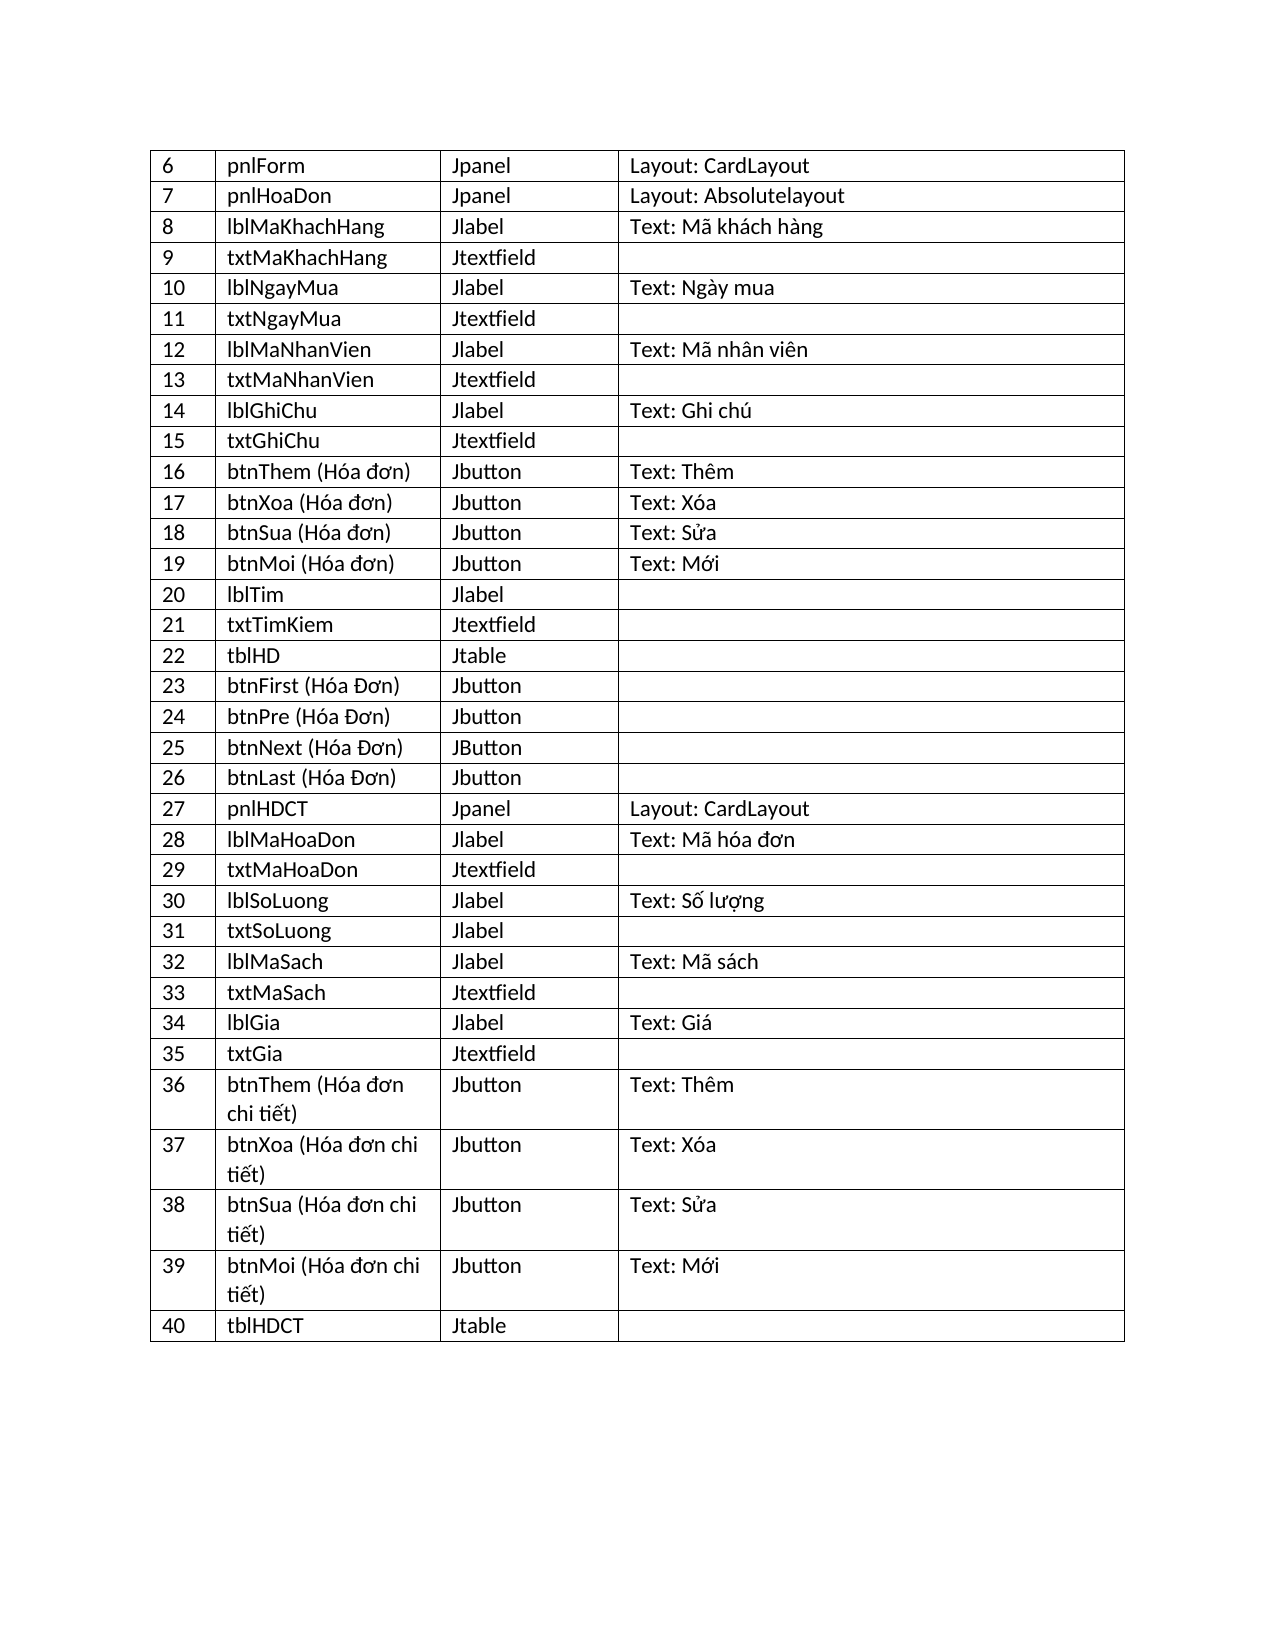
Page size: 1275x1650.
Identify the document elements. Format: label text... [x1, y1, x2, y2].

table_cell lblTim [216, 580, 440, 609]
table_cell Text: Mới [619, 1251, 1124, 1310]
table_cell lblGhiChu [216, 396, 440, 426]
table_cell 36 [151, 1070, 215, 1129]
table_cell 10 [151, 274, 215, 303]
table_cell 37 [151, 1130, 215, 1189]
table_cell txtMaSach [216, 978, 440, 1007]
table_cell [619, 365, 1124, 395]
table_cell Text: Ghi chú [619, 396, 1124, 426]
table_cell btnSua (Hóa đơn) [216, 519, 440, 548]
table_cell Jtextfield [441, 243, 618, 272]
table_cell 32 [151, 947, 215, 977]
table_cell 12 [151, 335, 215, 364]
table_cell Text: Sửa [619, 1190, 1124, 1250]
table_cell pnlHoaDon [216, 182, 440, 211]
table_cell lblMaNhanVien [216, 335, 440, 364]
table_cell Jtextfield [441, 304, 618, 334]
table_cell Text: Mã hóa đơn [619, 825, 1124, 854]
table_cell 16 [151, 457, 215, 487]
table_cell 17 [151, 488, 215, 517]
table_cell Jbutton [441, 1130, 618, 1189]
table_cell 33 [151, 978, 215, 1007]
table_cell Jtextfield [441, 855, 618, 885]
table_cell Jlabel [441, 917, 618, 946]
table_cell txtNgayMua [216, 304, 440, 334]
table_cell lblMaSach [216, 947, 440, 977]
table_cell 22 [151, 641, 215, 671]
table_cell [619, 243, 1124, 272]
table_cell Jbutton [441, 488, 618, 517]
table_cell 38 [151, 1190, 215, 1250]
table_cell Jtextfield [441, 610, 618, 640]
table_cell lblGia [216, 1009, 440, 1038]
table_cell Jlabel [441, 1009, 618, 1038]
table_cell pnlHDCT [216, 794, 440, 824]
table_cell btnXoa (Hóa đơn chi tiết) [216, 1130, 440, 1189]
table_cell [619, 978, 1124, 1007]
table_cell btnLast (Hóa Đơn) [216, 764, 440, 793]
table_cell Text: Xóa [619, 488, 1124, 517]
table_cell Jtextfield [441, 427, 618, 456]
table_cell btnPre (Hóa Đơn) [216, 702, 440, 732]
table_cell Jpanel [441, 794, 618, 824]
table_cell tblHDCT [216, 1311, 440, 1341]
table_cell 30 [151, 886, 215, 916]
table_cell Jbutton [441, 457, 618, 487]
table_cell 6 [151, 151, 215, 181]
table_cell Text: Mã sách [619, 947, 1124, 977]
table_cell btnThem (Hóa đơn chi tiết) [216, 1070, 440, 1129]
table_cell [619, 1039, 1124, 1069]
table_cell [619, 427, 1124, 456]
table_cell Text: Mới [619, 549, 1124, 579]
table_cell 29 [151, 855, 215, 885]
table_cell Layout: CardLayout [619, 794, 1124, 824]
table_cell [619, 764, 1124, 793]
table_cell 28 [151, 825, 215, 854]
table_cell Jbutton [441, 1190, 618, 1250]
table_cell Text: Giá [619, 1009, 1124, 1038]
table_cell tblHD [216, 641, 440, 671]
table_cell [619, 610, 1124, 640]
table_cell Text: Thêm [619, 457, 1124, 487]
table_cell 19 [151, 549, 215, 579]
table_cell Jtextfield [441, 978, 618, 1007]
table_cell txtGia [216, 1039, 440, 1069]
table_cell 34 [151, 1009, 215, 1038]
table_cell 18 [151, 519, 215, 548]
table_cell 26 [151, 764, 215, 793]
table_cell 23 [151, 672, 215, 701]
table_cell Text: Mã nhân viên [619, 335, 1124, 364]
table_cell Jbutton [441, 549, 618, 579]
table_cell 40 [151, 1311, 215, 1341]
table_cell txtSoLuong [216, 917, 440, 946]
table_cell Text: Ngày mua [619, 274, 1124, 303]
table_cell Jlabel [441, 212, 618, 242]
table_cell Jpanel [441, 182, 618, 211]
table_cell 21 [151, 610, 215, 640]
table_cell lblMaHoaDon [216, 825, 440, 854]
table_cell 15 [151, 427, 215, 456]
table_cell [619, 641, 1124, 671]
table_cell 24 [151, 702, 215, 732]
table_cell txtGhiChu [216, 427, 440, 456]
table_cell Jbutton [441, 1251, 618, 1310]
table_cell lblSoLuong [216, 886, 440, 916]
table_cell txtMaKhachHang [216, 243, 440, 272]
table_cell JButton [441, 733, 618, 762]
table_cell Text: Sửa [619, 519, 1124, 548]
table_cell Jtextfield [441, 365, 618, 395]
table_cell Layout: Absolutelayout [619, 182, 1124, 211]
table_cell 25 [151, 733, 215, 762]
table_cell lblMaKhachHang [216, 212, 440, 242]
table_cell txtMaHoaDon [216, 855, 440, 885]
table_cell Jlabel [441, 396, 618, 426]
table_cell Jlabel [441, 886, 618, 916]
table_cell 20 [151, 580, 215, 609]
table_cell 39 [151, 1251, 215, 1310]
table_cell pnlForm [216, 151, 440, 181]
table_cell [619, 1311, 1124, 1341]
table_cell Text: Số lượng [619, 886, 1124, 916]
table_cell [619, 672, 1124, 701]
table_cell 8 [151, 212, 215, 242]
table_cell [619, 702, 1124, 732]
table_cell 14 [151, 396, 215, 426]
table_cell lblNgayMua [216, 274, 440, 303]
table_cell Layout: CardLayout [619, 151, 1124, 181]
table_cell Jbutton [441, 519, 618, 548]
table_cell [619, 304, 1124, 334]
table_cell btnXoa (Hóa đơn) [216, 488, 440, 517]
table_cell Jlabel [441, 580, 618, 609]
table_cell btnThem (Hóa đơn) [216, 457, 440, 487]
table_cell Jlabel [441, 825, 618, 854]
table_cell Jbutton [441, 1070, 618, 1129]
table_cell btnSua (Hóa đơn chi tiết) [216, 1190, 440, 1250]
table_cell Text: Mã khách hàng [619, 212, 1124, 242]
table_cell Text: Thêm [619, 1070, 1124, 1129]
table_cell Jtable [441, 1311, 618, 1341]
table_cell [619, 580, 1124, 609]
table_cell btnMoi (Hóa đơn chi tiết) [216, 1251, 440, 1310]
table_cell 11 [151, 304, 215, 334]
table_cell txtTimKiem [216, 610, 440, 640]
table_cell Jpanel [441, 151, 618, 181]
table_cell [619, 733, 1124, 762]
table_cell btnNext (Hóa Đơn) [216, 733, 440, 762]
table_cell [619, 917, 1124, 946]
table_cell Jbutton [441, 672, 618, 701]
table_cell 31 [151, 917, 215, 946]
table_cell Jtextfield [441, 1039, 618, 1069]
table_cell btnMoi (Hóa đơn) [216, 549, 440, 579]
table_cell [619, 855, 1124, 885]
table_cell Jbutton [441, 764, 618, 793]
table_cell Jlabel [441, 947, 618, 977]
table_cell Jtable [441, 641, 618, 671]
table_cell 7 [151, 182, 215, 211]
table_cell txtMaNhanVien [216, 365, 440, 395]
table_cell Jlabel [441, 335, 618, 364]
table_cell 35 [151, 1039, 215, 1069]
table_cell Jlabel [441, 274, 618, 303]
table_cell 9 [151, 243, 215, 272]
table_cell 13 [151, 365, 215, 395]
table_cell Text: Xóa [619, 1130, 1124, 1189]
table_cell 27 [151, 794, 215, 824]
table_cell Jbutton [441, 702, 618, 732]
table_cell btnFirst (Hóa Đơn) [216, 672, 440, 701]
